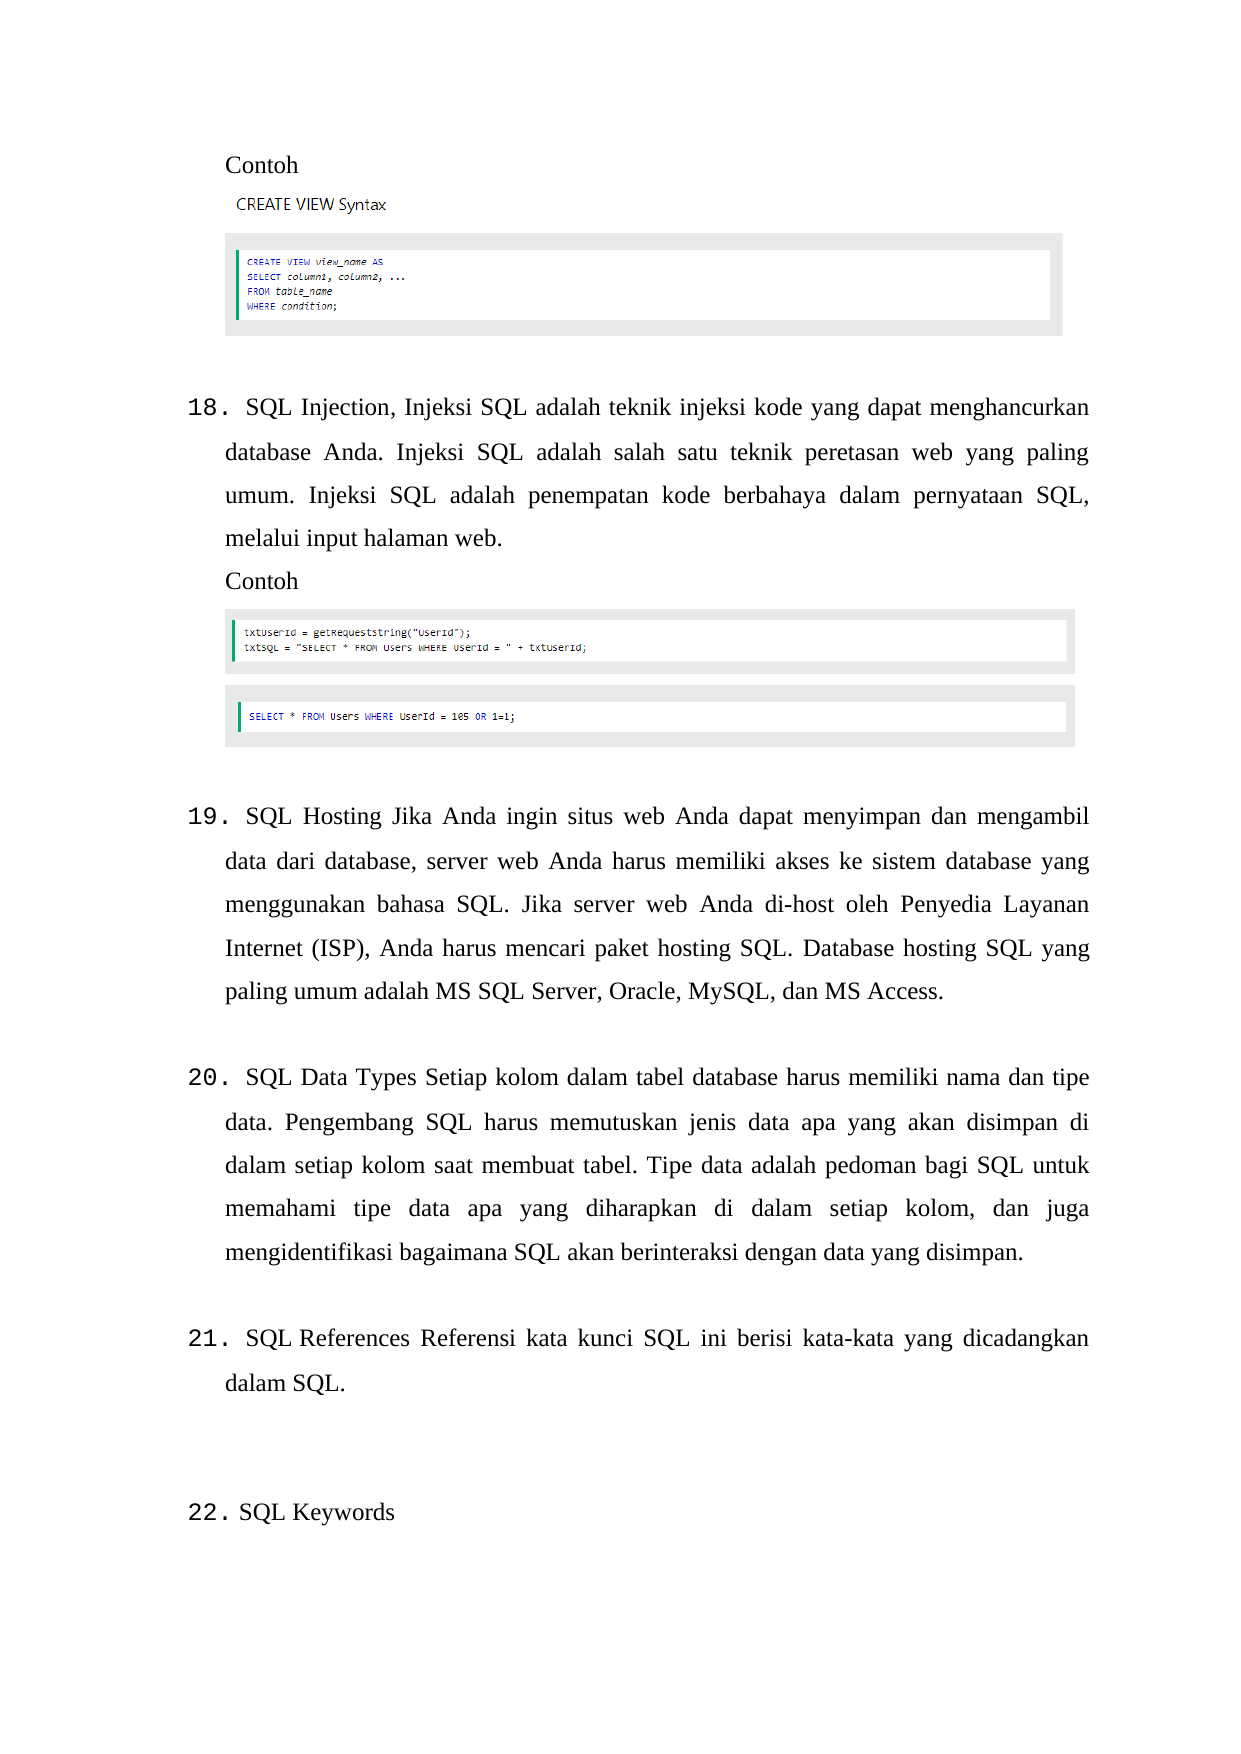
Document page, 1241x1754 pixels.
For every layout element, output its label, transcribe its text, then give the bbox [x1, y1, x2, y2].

picture [225, 609, 1075, 674]
list SQL Injection, Injeksi SQL adalah teknik injeksi kode yang dapat menghancurkan database Anda. Injeksi SQL adalah salah satu teknik peretasan web yang paling umum. Injeksi SQL adalah penempatan kode berbahaya dalam pernyataan SQL, melalui input halaman web. [187, 392, 1090, 552]
list SQL Data Types Setiap kolom dalam tabel database harus memiliki nama dan tipe data. Pengembang SQL harus memutuskan jenis data apa yang akan disimpan di dalam setiap kolom saat membuat tabel. Tipe data adalah pedoman bagi SQL untuk memahami tipe data apa yang diharapkan di dalam setiap kolom, dan juga mengidentifikasi bagaimana SQL akan berinteraksi dengan data yang disimpan. [187, 1062, 1090, 1265]
list SQL References Referensi kata kunci SQL ini berisi kata-kata yang dicadangkan dalam SQL. [187, 1323, 1090, 1397]
picture [225, 685, 1075, 747]
picture [225, 193, 1063, 337]
list SQL Hosting Jika Anda ingin situs web Anda dapat menyimpan dan mengambil data dari database, server web Anda harus memiliki akses ke sistem database yang menggunakan bahasa SQL. Jika server web Anda di-host oleh Penyedia Layanan Internet (ISP), Anda harus mencari paket hosting SQL. Database hosting SQL yang paling umum adalah MS SQL Server, Oracle, MySQL, dan MS Access. [187, 801, 1090, 1004]
text Contoh [225, 150, 1090, 179]
list SQL Keywords [187, 1497, 1090, 1528]
text Contoh [225, 566, 1090, 595]
